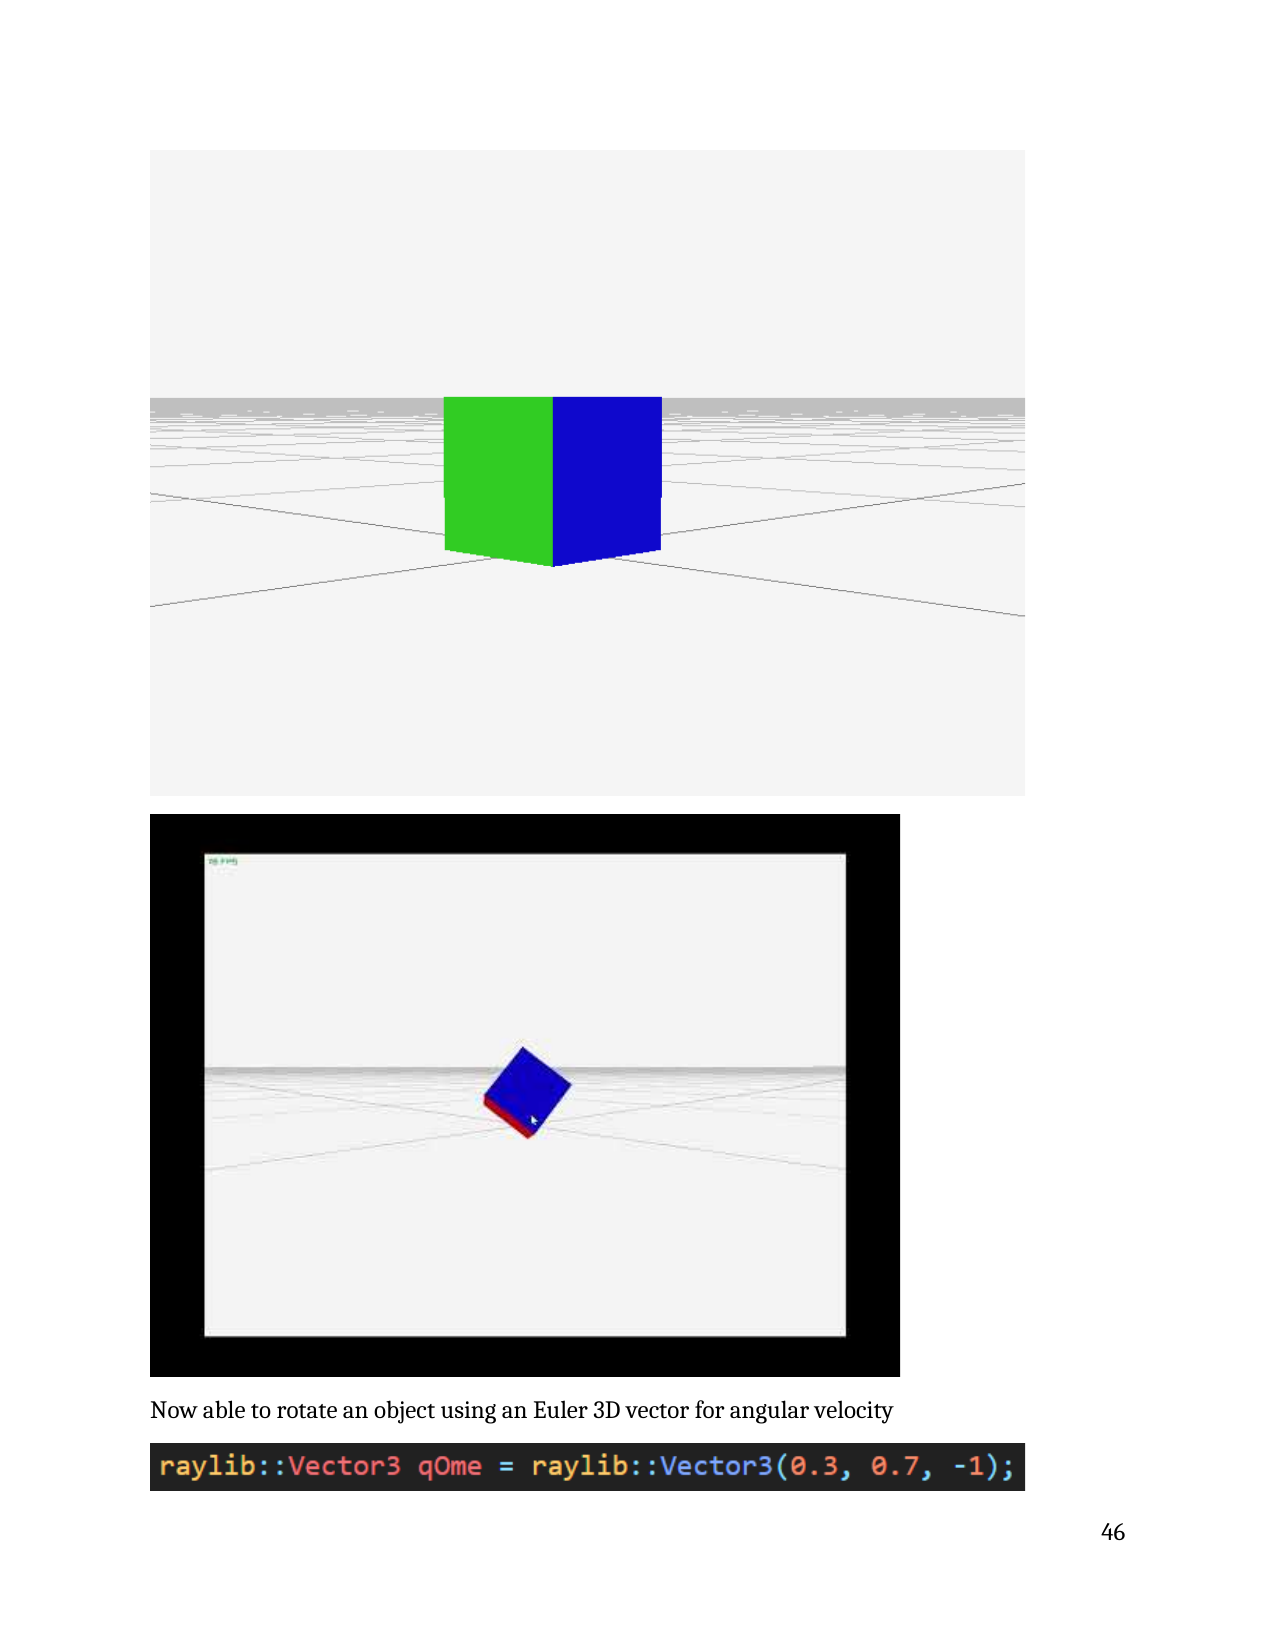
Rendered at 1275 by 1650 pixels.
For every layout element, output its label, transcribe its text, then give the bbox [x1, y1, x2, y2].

text Now able to rotate an object using an Euler 3D vector for angular velocity [150, 1396, 1125, 1424]
picture [150, 150, 1025, 796]
picture [150, 814, 901, 1377]
picture [150, 1443, 1025, 1491]
